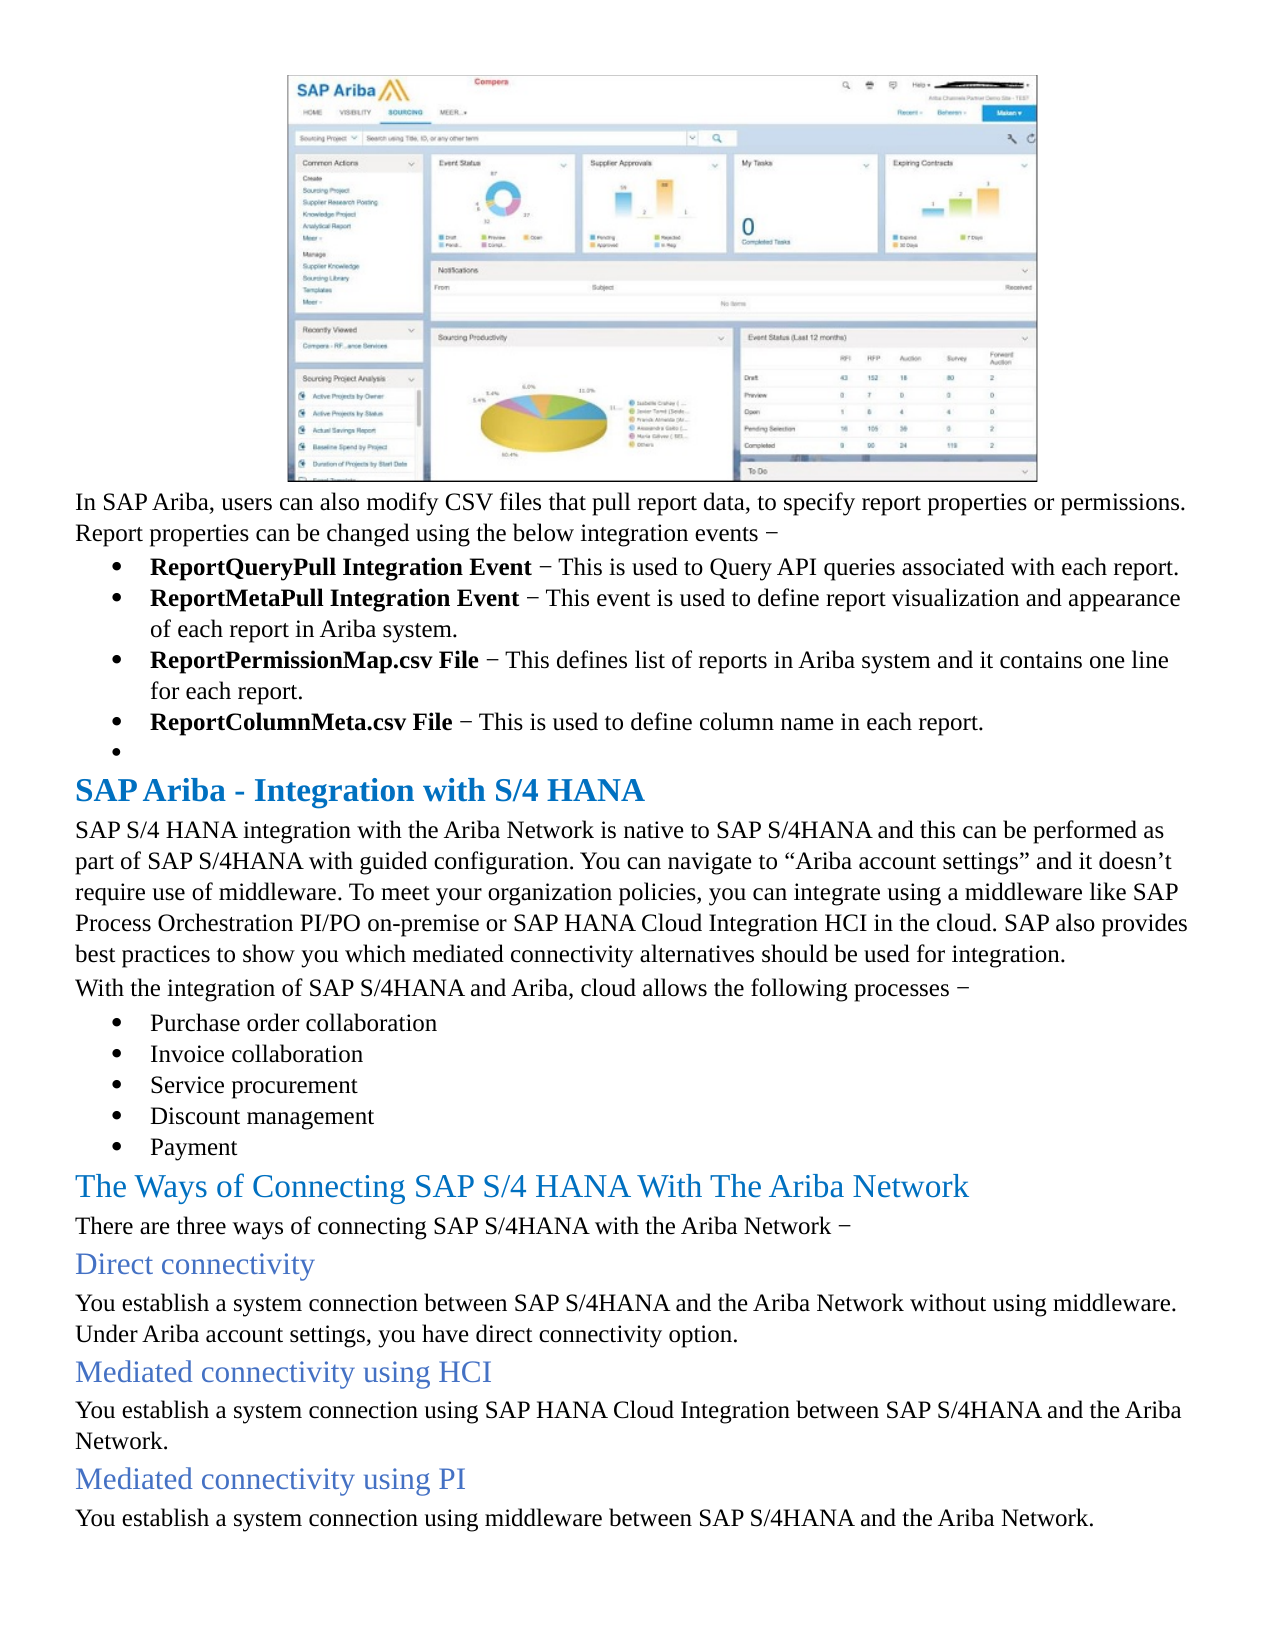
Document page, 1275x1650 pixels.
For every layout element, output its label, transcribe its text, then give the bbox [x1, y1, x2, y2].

list Purchase order collaboration [112, 1008, 1200, 1037]
text There are three ways of connecting SAP S/4HANA with the Ariba Network − [75, 1211, 1200, 1240]
list ReportMetaPull Integration Event − This event is used to define report visualization and appearance of each report in Ariba system. [112, 583, 1200, 643]
list ReportQueryPull Integration Event − This is used to Query API queries associated with each report. [112, 552, 1200, 581]
list ReportPermissionMap.csv File − This defines list of reports in Ariba system and it contains one line for each report. [112, 645, 1200, 705]
subtitle Mediated connectivity using PI [75, 1461, 1200, 1496]
list Service procurement [112, 1070, 1200, 1099]
text SAP S/4 HANA integration with the Ariba Network is native to SAP S/4HANA and this can be performed as part of SAP S/4HANA with guided configuration. You can navigate to “Ariba account settings” and it doesn’t require use of middleware. To meet your organization policies, you can integrate using a middleware like SAP Process Orchestration PI/PO on-premise or SAP HANA Cloud Integration HCI in the cloud. SAP also provides best practices to show you which mediated connectivity alternatives should be used for integration. [75, 815, 1200, 968]
text You establish a system connection using middleware between SAP S/4HANA and the Ariba Network. [75, 1503, 1200, 1531]
text In SAP Ariba, users can also modify CSV files that pull report data, to specify report properties or permissions. Report properties can be changed using the below integration events − [75, 487, 1200, 547]
list ReportColumnMeta.csv File − This is used to define column name in each report. [112, 707, 1200, 736]
subtitle The Ways of Connecting SAP S/4 HANA With The Ariba Network [75, 1166, 1200, 1205]
text You establish a system connection between SAP S/4HANA and the Ariba Network without using middleware. Under Ariba account settings, you have direct connectivity option. [75, 1288, 1200, 1347]
text With the integration of SAP S/4HANA and Ariba, cloud allows the following processes − [75, 973, 1200, 1002]
subtitle Direct connectivity [75, 1246, 1200, 1281]
text You establish a system connection using SAP HANA Cloud Integration between SAP S/4HANA and the Ariba Network. [75, 1395, 1200, 1455]
subtitle Mediated connectivity using HCI [75, 1353, 1200, 1389]
subtitle SAP Ariba - Integration with S/4 HANA [75, 770, 1200, 809]
list Discount management [112, 1101, 1200, 1130]
list Payment [112, 1132, 1200, 1161]
list Invoice collaboration [112, 1039, 1200, 1068]
